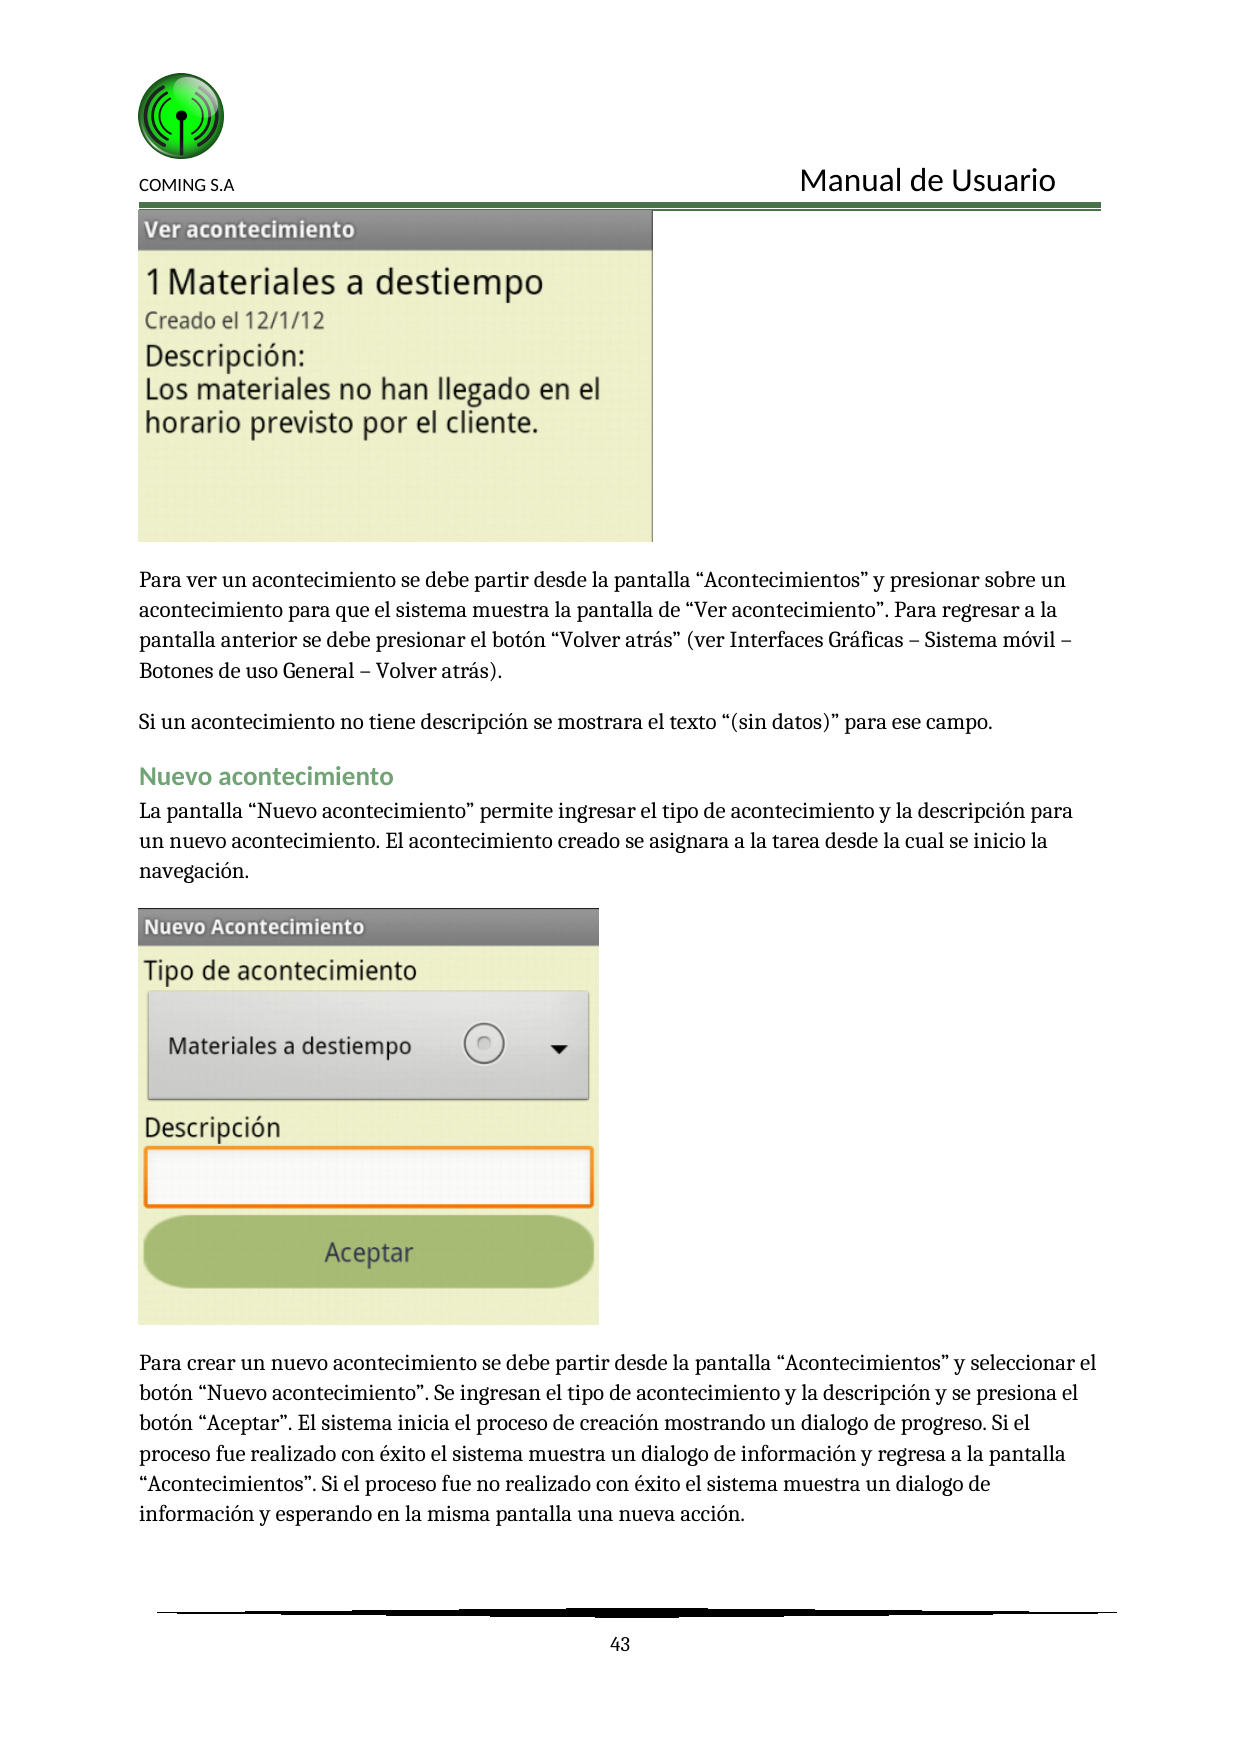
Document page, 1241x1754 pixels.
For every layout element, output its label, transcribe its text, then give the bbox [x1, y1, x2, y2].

picture [138, 73, 224, 159]
text Para ver un acontecimiento se debe partir desde la pantalla “Acontecimientos” y presionar sobre un acontecimiento para que el sistema muestra la pantalla de “Ver acontecimiento”. Para regresar a la pantalla anterior se debe presionar el botón “Volver atrás” (ver Interfaces Gráficas – Sistema móvil – Botones de uso General – Volver atrás). [139, 567, 1101, 684]
picture [138, 210, 653, 542]
text Si un acontecimiento no tiene descripción se mostrara el texto “(sin datos)” para ese campo. [139, 708, 1101, 735]
subtitle Nuevo acontecimiento [139, 759, 1101, 793]
text Para crear un nuevo acontecimiento se debe partir desde la pantalla “Acontecimientos” y seleccionar el botón “Nuevo acontecimiento”. Se ingresan el tipo de acontecimiento y la descripción y se presiona el botón “Aceptar”. El sistema inicia el proceso de creación mostrando un dialogo de progreso. Si el proceso fue realizado con éxito el sistema muestra un dialogo de información y regresa a la pantalla “Acontecimientos”. Si el proceso fue no realizado con éxito el sistema muestra un dialogo de información y esperando en la misma pantalla una nueva acción. [139, 1350, 1101, 1527]
text La pantalla “Nuevo acontecimiento” permite ingresar el tipo de acontecimiento y la descripción para un nuevo acontecimiento. El acontecimiento creado se asignara a la tarea desde la cual se inicio la navegación. [139, 797, 1101, 884]
picture [138, 908, 599, 1325]
